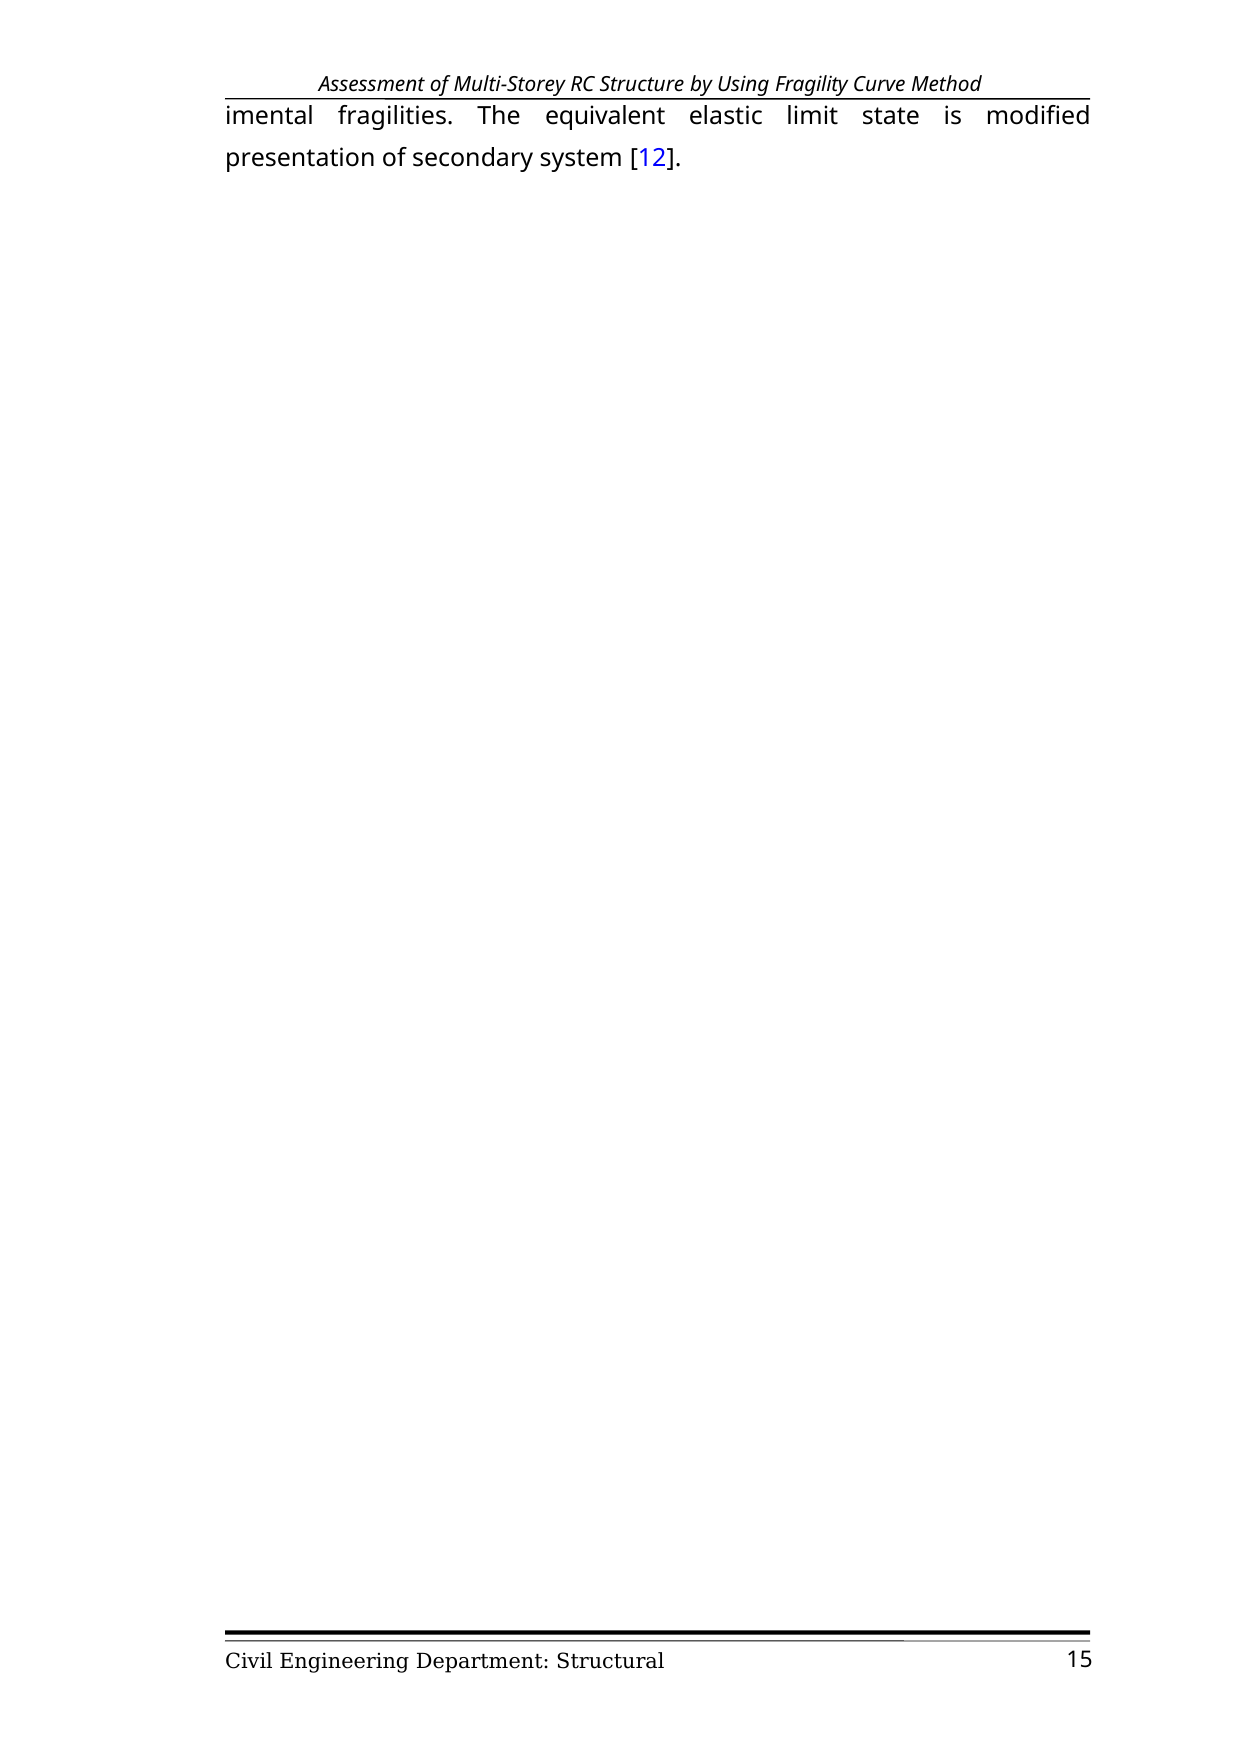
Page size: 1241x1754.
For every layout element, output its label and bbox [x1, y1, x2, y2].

text [225, 98, 1091, 174]
